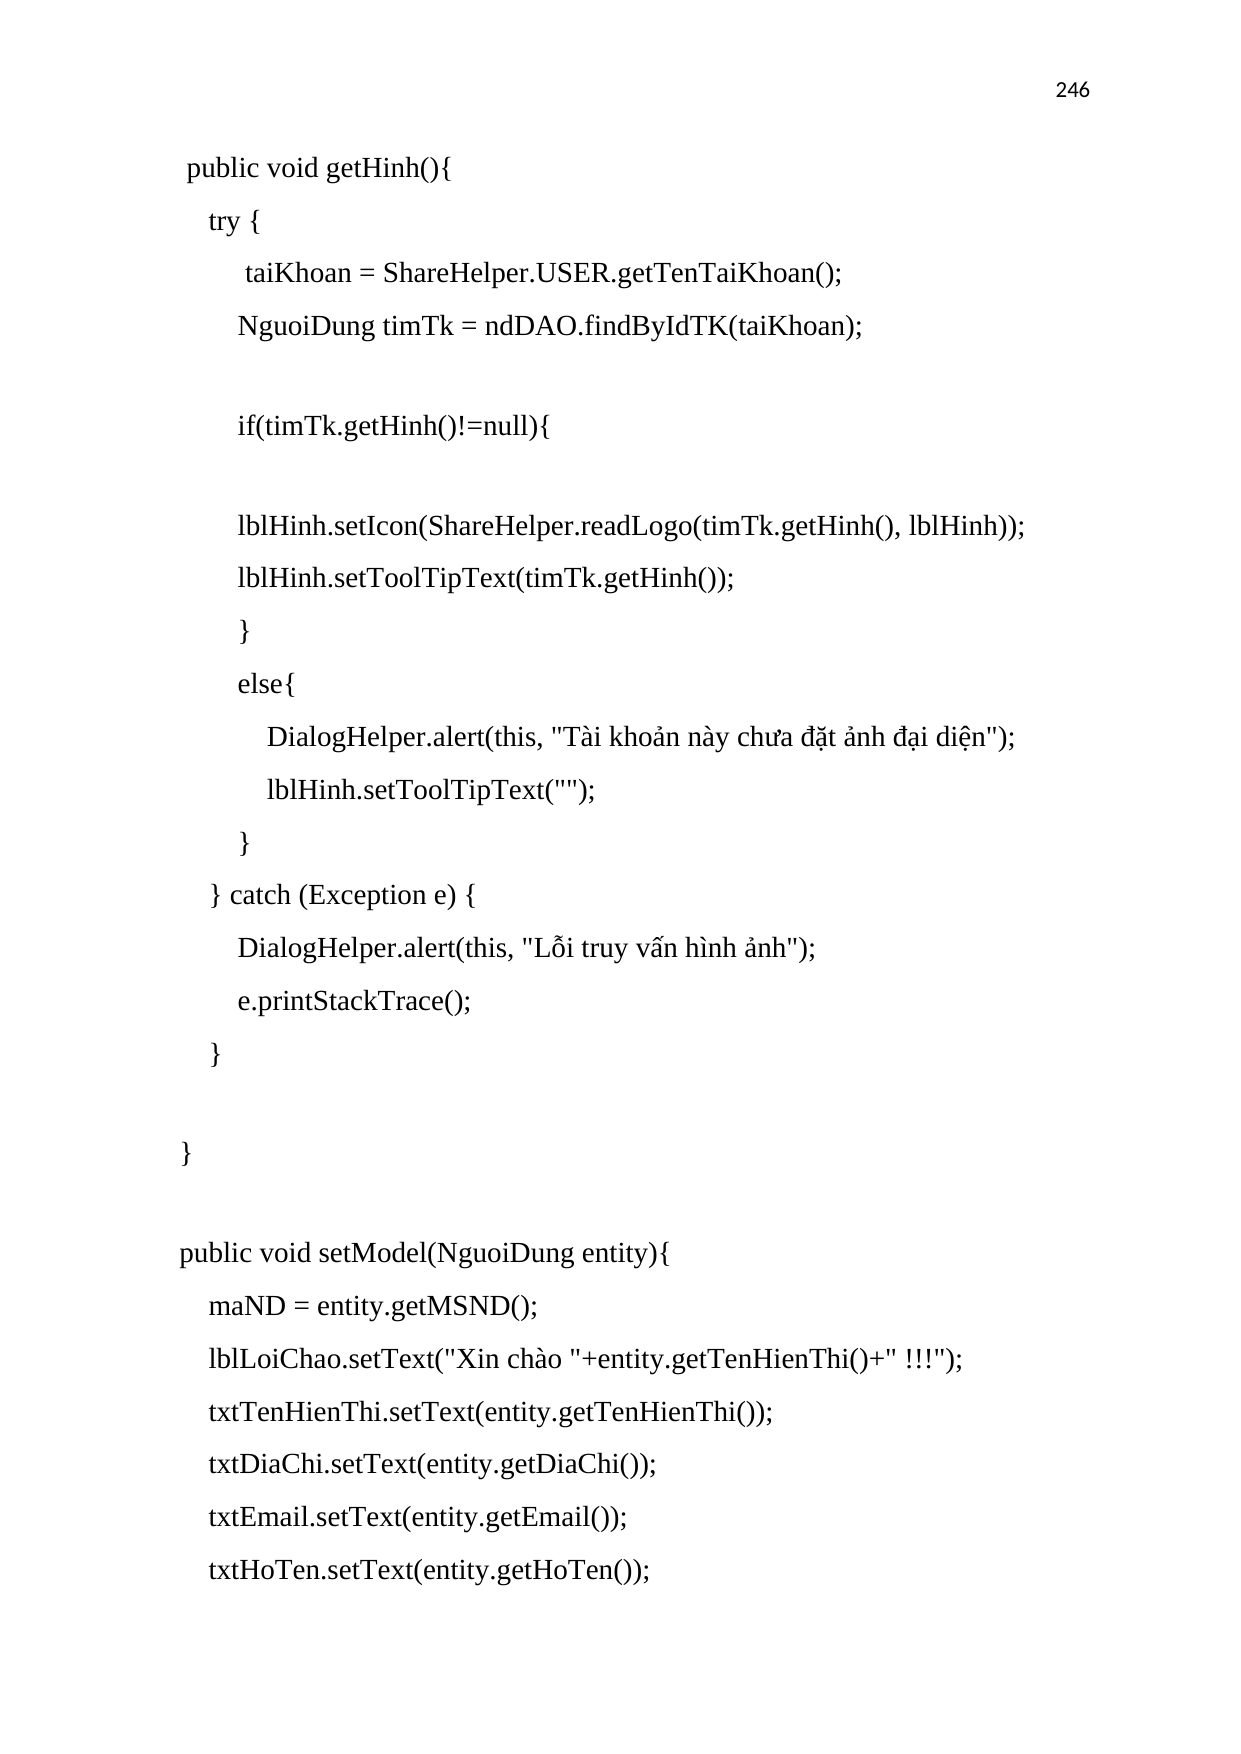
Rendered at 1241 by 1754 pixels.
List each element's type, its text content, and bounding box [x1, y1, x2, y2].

text taiKhoan = ShareHelper.USER.getTenTaiKhoan(); [150, 256, 1090, 289]
text } [150, 825, 1090, 858]
text lblHinh.setToolTipText(timTk.getHinh()); [150, 561, 1090, 594]
text txtEmail.setText(entity.getEmail()); [150, 1499, 1090, 1533]
text } catch (Exception e) { [150, 877, 1090, 911]
text lblHinh.setToolTipText(""); [150, 772, 1090, 805]
text NguoiDung timTk = ndDAO.findByIdTK(taiKhoan); [150, 308, 1090, 342]
text maND = entity.getMSND(); [150, 1288, 1090, 1322]
text else{ [150, 666, 1090, 700]
text e.printStackTrace(); [150, 983, 1090, 1017]
text if(timTk.getHinh()!=null){ [150, 408, 1090, 442]
text txtDiaChi.setText(entity.getDiaChi()); [150, 1447, 1090, 1480]
text DialogHelper.alert(this, "Tài khoản này chưa đặt ảnh đại diện"); [150, 719, 1090, 753]
text lblHinh.setIcon(ShareHelper.readLogo(timTk.getHinh(), lblHinh)); [150, 508, 1090, 541]
text DialogHelper.alert(this, "Lỗi truy vấn hình ảnh"); [150, 930, 1090, 964]
text } [150, 613, 1090, 647]
text } [150, 1036, 1090, 1069]
text public void setModel(NguoiDung entity){ [150, 1235, 1090, 1269]
text try { [150, 203, 1090, 236]
text txtHoTen.setText(entity.getHoTen()); [150, 1552, 1090, 1586]
text lblLoiChao.setText("Xin chào "+entity.getTenHienThi()+" !!!"); [150, 1341, 1090, 1374]
text public void getHinh(){ [150, 150, 1090, 183]
text txtTenHienThi.setText(entity.getTenHienThi()); [150, 1394, 1090, 1427]
text } [150, 1136, 1090, 1169]
